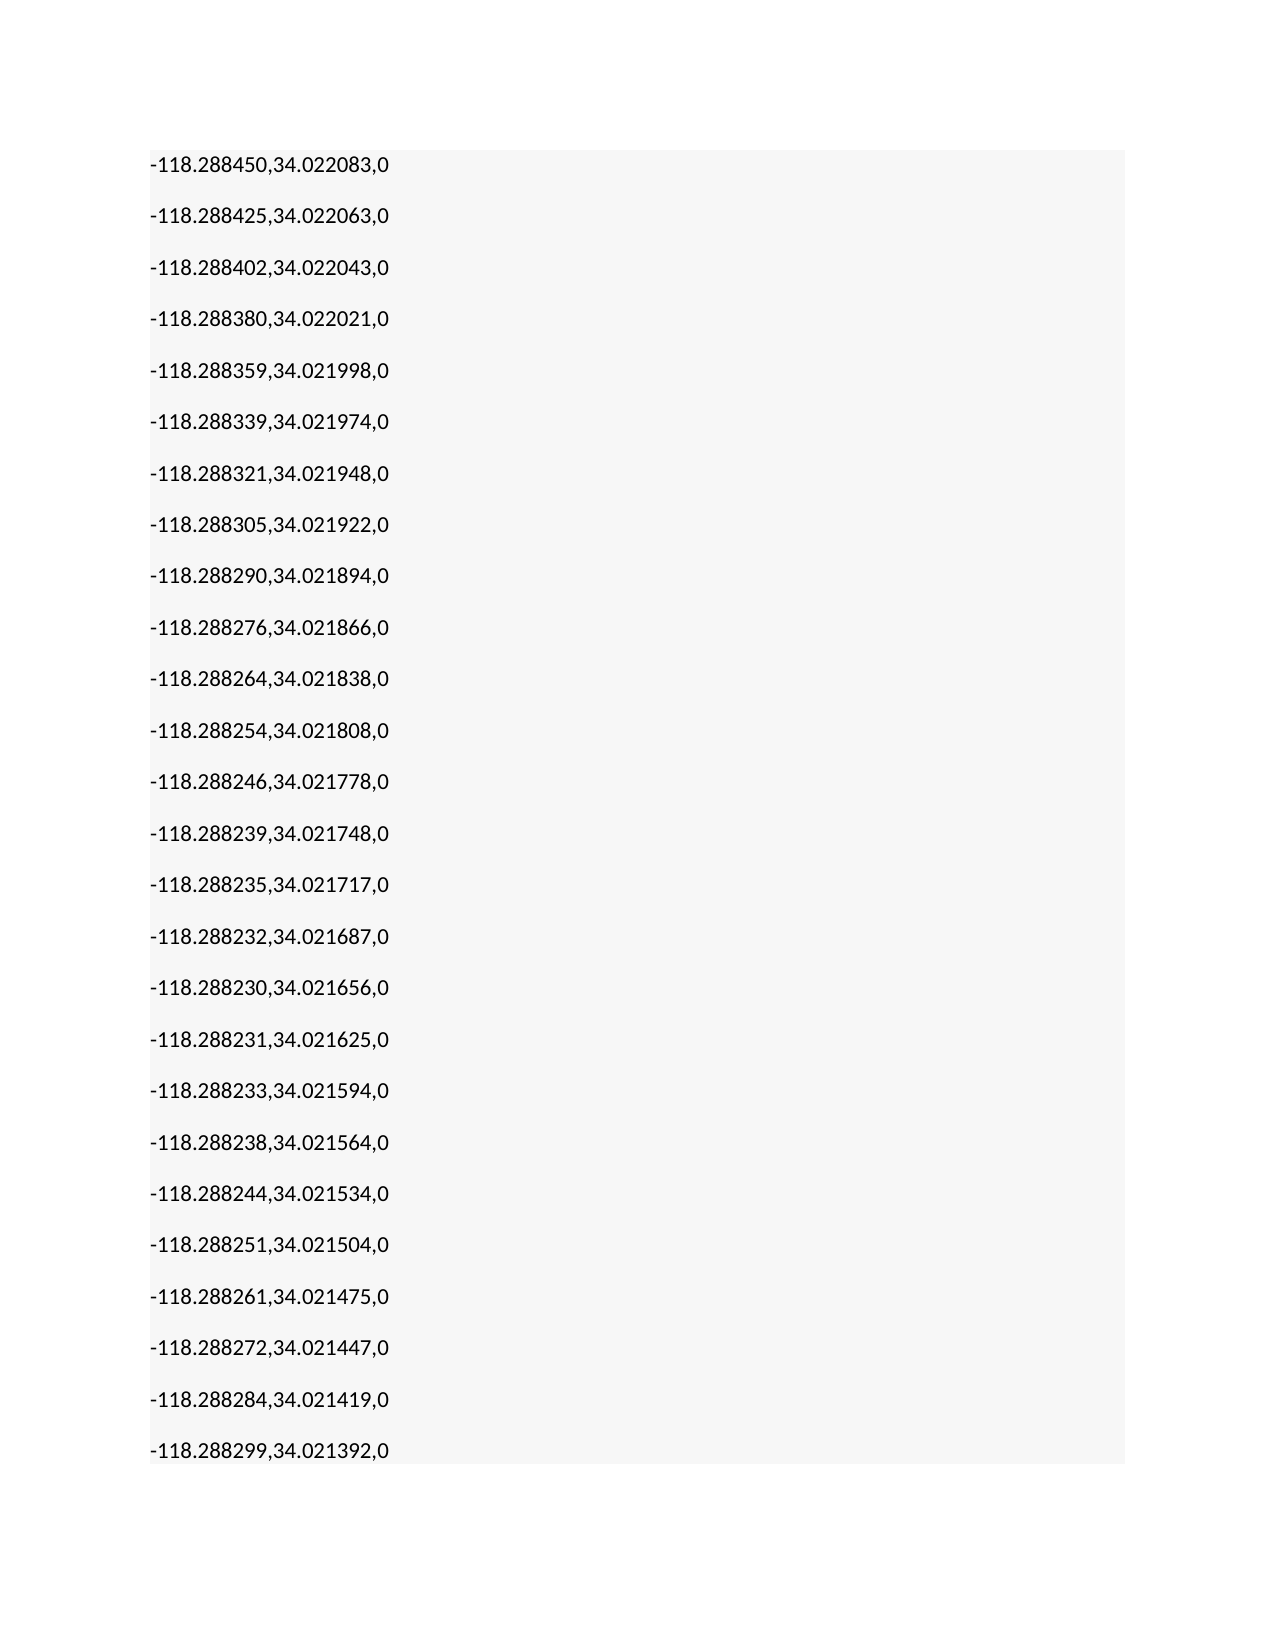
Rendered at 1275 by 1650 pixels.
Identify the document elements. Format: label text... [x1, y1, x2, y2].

subtitle -118.288359,34.021998,0 [150, 356, 1125, 384]
subtitle -118.288232,34.021687,0 [150, 922, 1125, 950]
subtitle -118.288238,34.021564,0 [150, 1128, 1125, 1156]
subtitle -118.288425,34.022063,0 [150, 201, 1125, 229]
subtitle -118.288264,34.021838,0 [150, 664, 1125, 693]
subtitle -118.288254,34.021808,0 [150, 716, 1125, 744]
subtitle -118.288233,34.021594,0 [150, 1076, 1125, 1104]
subtitle -118.288276,34.021866,0 [150, 613, 1125, 641]
subtitle -118.288299,34.021392,0 [150, 1436, 1125, 1464]
subtitle -118.288230,34.021656,0 [150, 973, 1125, 1001]
subtitle -118.288251,34.021504,0 [150, 1231, 1125, 1259]
subtitle -118.288380,34.022021,0 [150, 304, 1125, 332]
subtitle -118.288246,34.021778,0 [150, 767, 1125, 796]
subtitle -118.288321,34.021948,0 [150, 459, 1125, 487]
subtitle -118.288305,34.021922,0 [150, 510, 1125, 538]
subtitle -118.288339,34.021974,0 [150, 407, 1125, 435]
subtitle -118.288235,34.021717,0 [150, 870, 1125, 898]
subtitle -118.288272,34.021447,0 [150, 1333, 1125, 1362]
subtitle -118.288402,34.022043,0 [150, 253, 1125, 281]
subtitle -118.288290,34.021894,0 [150, 562, 1125, 590]
subtitle -118.288450,34.022083,0 [150, 150, 1125, 178]
subtitle -118.288244,34.021534,0 [150, 1179, 1125, 1207]
subtitle -118.288239,34.021748,0 [150, 819, 1125, 847]
subtitle -118.288261,34.021475,0 [150, 1282, 1125, 1310]
subtitle -118.288231,34.021625,0 [150, 1025, 1125, 1053]
subtitle -118.288284,34.021419,0 [150, 1385, 1125, 1413]
